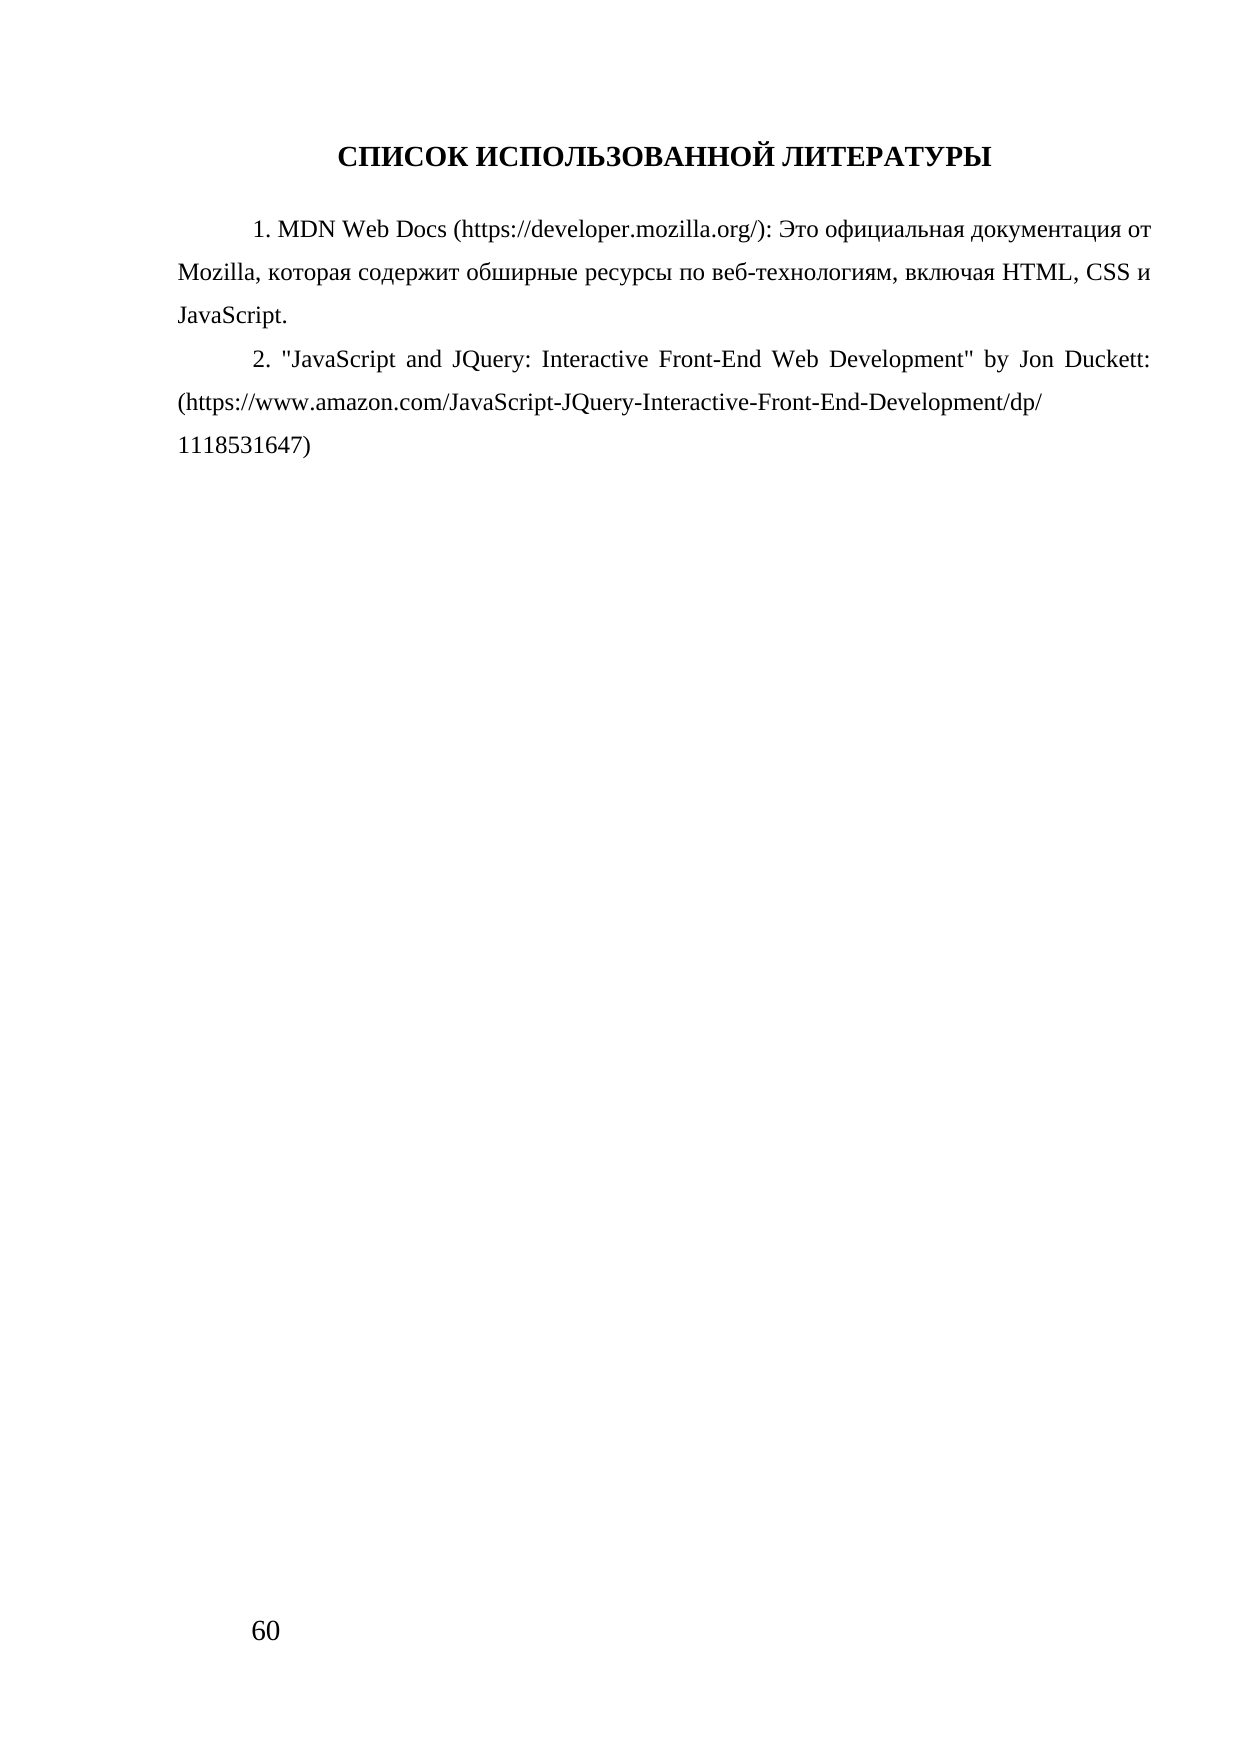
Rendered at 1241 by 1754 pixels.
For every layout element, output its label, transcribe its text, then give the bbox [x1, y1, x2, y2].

text 2. "JavaScript and JQuery: Interactive Front-End Web Development" by Jon Duckett: (https://www.amazon.com/JavaScript-JQuery-Interactive-Front-End-Development/dp/1118531647) [177, 344, 1152, 459]
text 1. MDN Web Docs (https://developer.mozilla.org/): Это официальная документация от Mozilla, которая содержит обширные ресурсы по веб-технологиям, включая HTML, CSS и JavaScript. [177, 214, 1152, 329]
subtitle СПИСОК ИСПОЛЬЗОВАННОЙ ЛИТЕРАТУРЫ [177, 139, 1152, 172]
